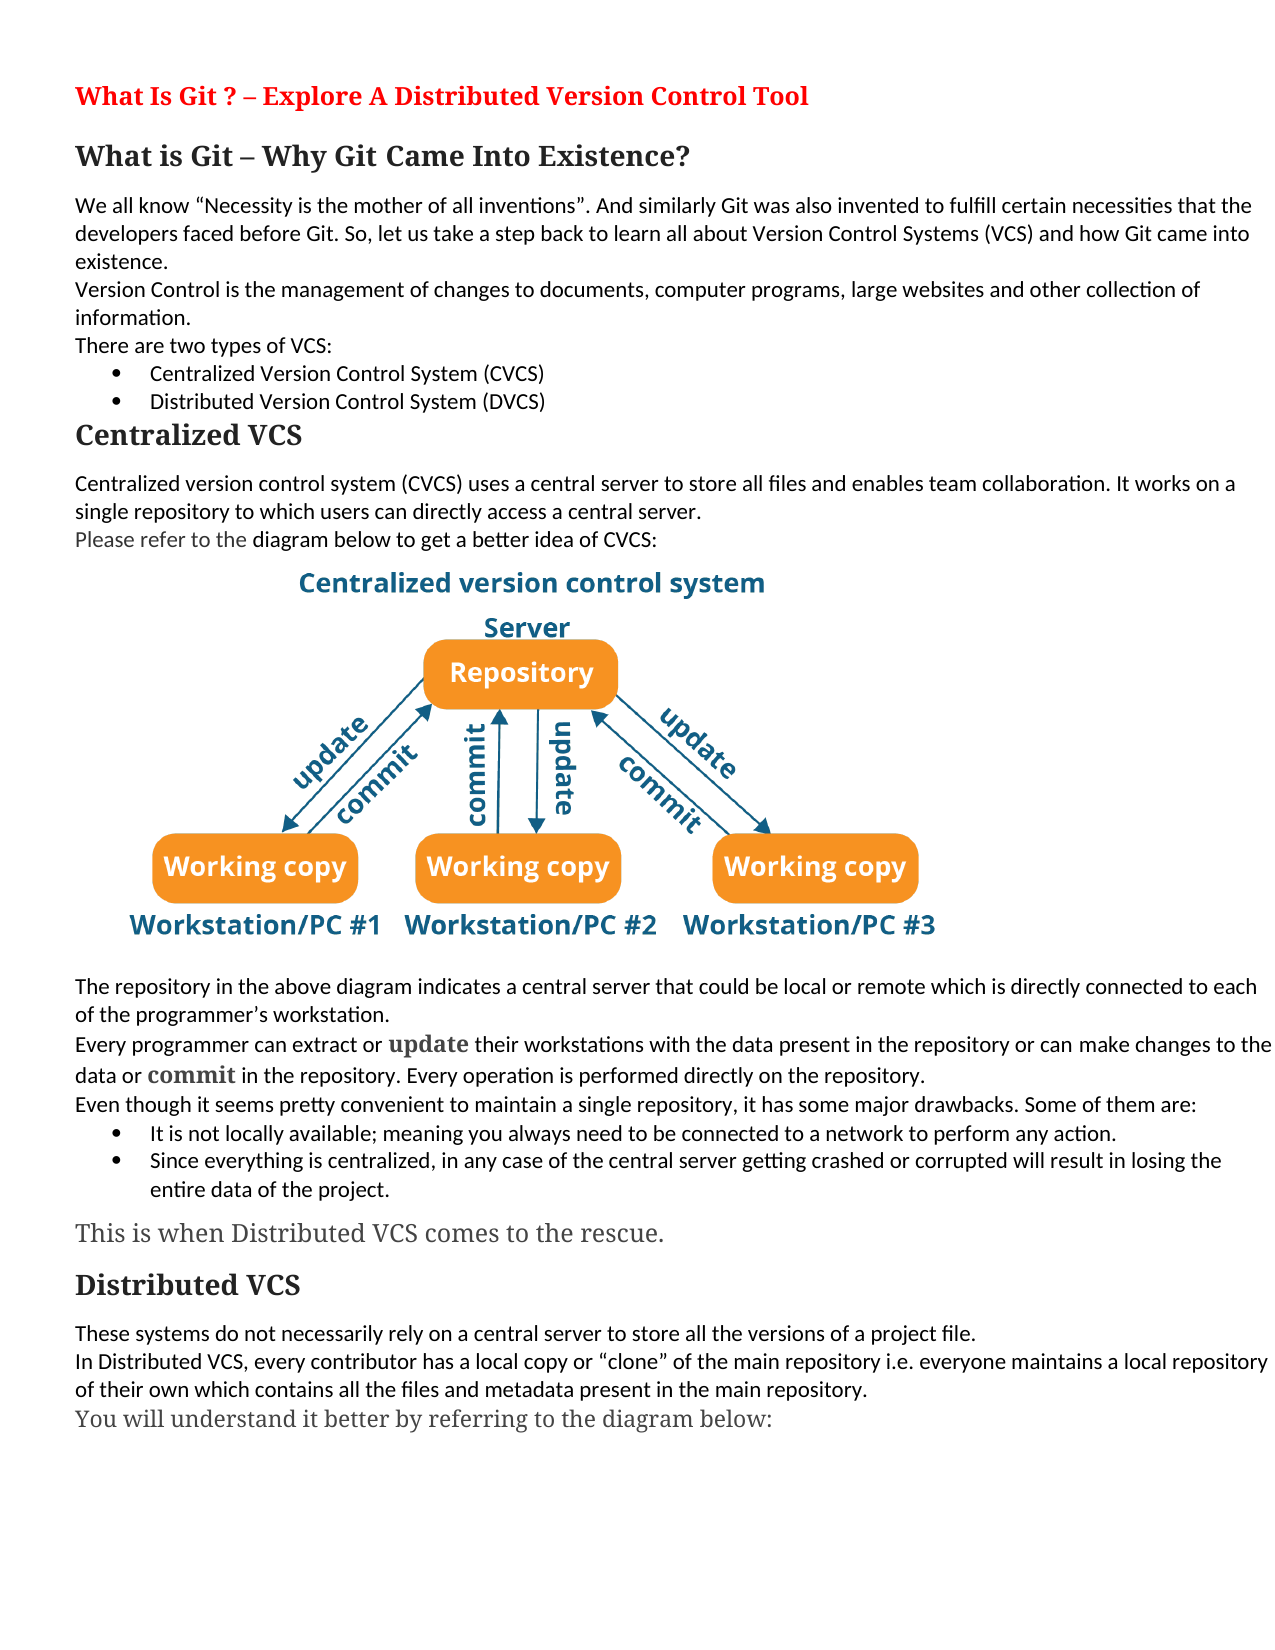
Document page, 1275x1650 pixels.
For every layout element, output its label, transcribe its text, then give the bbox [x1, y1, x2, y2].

text These systems do not necessarily rely on a central server to store all the versions of a project file. [75, 1319, 1275, 1347]
list Distributed Version Control System (DVCS) [112, 387, 1275, 415]
text There are two types of VCS: [75, 331, 1275, 359]
text The repository in the above diagram indicates a central server that could be local or remote which is directly connected to each of the programmer’s workstation. [75, 972, 1275, 1028]
text You will understand it better by referring to the diagram below: [75, 1403, 1275, 1434]
text Version Control is the management of changes to documents, computer programs, large websites and other collection of information. [75, 275, 1275, 331]
text Centralized version control system (CVCS) uses a central server to store all files and enables team collaboration. It works on a single repository to which users can directly access a central server. [75, 469, 1275, 525]
picture [75, 553, 989, 957]
list Since everything is centralized, in any case of the central server getting crashed or corrupted will result in losing the entire data of the project. [112, 1147, 1275, 1203]
text In Distributed VCS, every contributor has a local copy or “clone” of the main repository i.e. everyone maintains a local repository of their own which contains all the files and metadata present in the main repository. [75, 1347, 1275, 1403]
list It is not locally available; meaning you always need to be connected to a network to perform any action. [112, 1119, 1275, 1147]
subtitle What Is Git ? – Explore A Distributed Version Control Tool [75, 78, 1275, 112]
subtitle Centralized VCS [75, 415, 1275, 454]
text Even though it seems pretty convenient to maintain a single repository, it has some major drawbacks. Some of them are: [75, 1091, 1275, 1119]
text This is when Distributed VCS comes to the rescue. [75, 1203, 1275, 1249]
subtitle Distributed VCS [75, 1265, 1275, 1303]
text Please refer to the diagram below to get a better idea of CVCS: [75, 525, 1275, 553]
text We all know “Necessity is the mother of all inventions”. And similarly Git was also invented to fulfill certain necessities that the developers faced before Git. So, let us take a step back to learn all about Version Control Systems (VCS) and how Git came into existence. [75, 191, 1275, 275]
text Every programmer can extract or update their workstations with the data present in the repository or can make changes to the data or commit in the repository. Every operation is performed directly on the repository. [75, 1028, 1275, 1091]
list Centralized Version Control System (CVCS) [112, 359, 1275, 387]
subtitle What is Git – Why Git Came Into Existence? [75, 133, 1275, 176]
